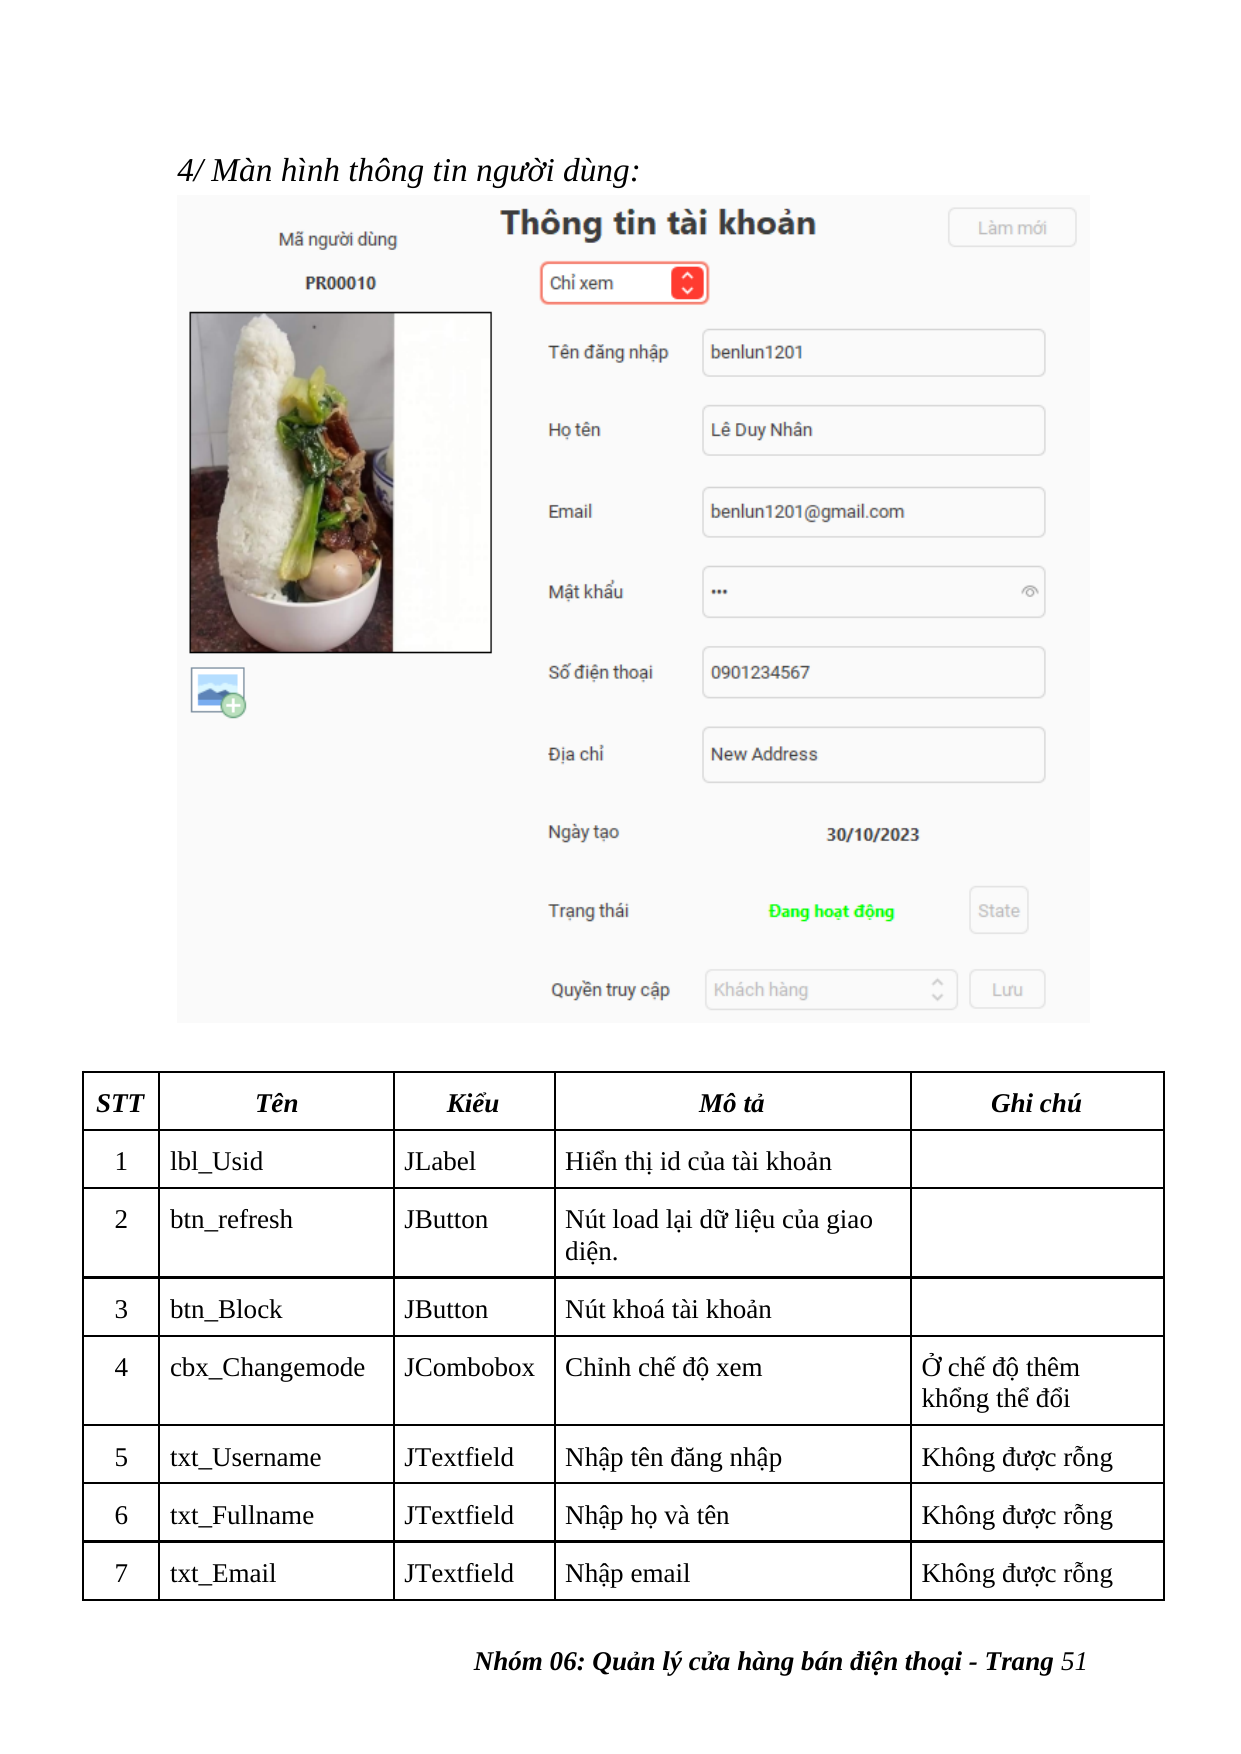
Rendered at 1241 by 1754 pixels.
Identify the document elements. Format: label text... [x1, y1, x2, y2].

table_cell txt_Username [160, 1426, 393, 1482]
table_cell btn_Block [160, 1279, 393, 1334]
table_cell JTextfield [395, 1543, 554, 1599]
table_header Ghi chú [912, 1073, 1163, 1129]
table_cell txt_Fullname [160, 1484, 393, 1540]
table_cell Nút load lại dữ liệu của giao diện. [556, 1189, 910, 1276]
table_header STT [84, 1073, 158, 1129]
text 4/ Màn hình thông tin người dùng: [177, 150, 1090, 188]
table_cell lbl_Usid [160, 1131, 393, 1187]
table_header Mô tả [556, 1073, 910, 1129]
table_cell btn_refresh [160, 1189, 393, 1276]
table_cell JButton [395, 1189, 554, 1276]
table_cell JButton [395, 1279, 554, 1334]
table_cell [912, 1279, 1163, 1334]
table_cell [912, 1131, 1163, 1187]
table_cell cbx_Changemode [160, 1337, 393, 1424]
table_cell Không được rỗng [912, 1426, 1163, 1482]
table_header Kiểu [395, 1073, 554, 1129]
table_cell Không được rỗng [912, 1484, 1163, 1540]
picture [177, 195, 1090, 1023]
table_cell JLabel [395, 1131, 554, 1187]
table_cell JCombobox [395, 1337, 554, 1424]
table_cell 7 [84, 1543, 158, 1599]
table_cell Nút khoá tài khoản [556, 1279, 910, 1334]
table_cell Nhập email [556, 1543, 910, 1599]
table_cell Nhập họ và tên [556, 1484, 910, 1540]
table_cell Chỉnh chế độ xem [556, 1337, 910, 1424]
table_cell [912, 1543, 1163, 1599]
table_cell Ở chế độ thêm khổng thể đổi [912, 1337, 1163, 1424]
table_cell 5 [84, 1426, 158, 1482]
table_cell 2 [84, 1189, 158, 1276]
table_header Tên [160, 1073, 393, 1129]
table_cell 1 [84, 1131, 158, 1187]
table_cell 3 [84, 1279, 158, 1334]
table_cell JTextfield [395, 1426, 554, 1482]
table_cell JTextfield [395, 1484, 554, 1540]
table_cell txt_Email [160, 1543, 393, 1599]
table_cell Hiển thị id của tài khoản [556, 1131, 910, 1187]
table_cell [912, 1189, 1163, 1276]
table_cell Nhập tên đăng nhập [556, 1426, 910, 1482]
table_cell 6 [84, 1484, 158, 1540]
table_cell 4 [84, 1337, 158, 1424]
